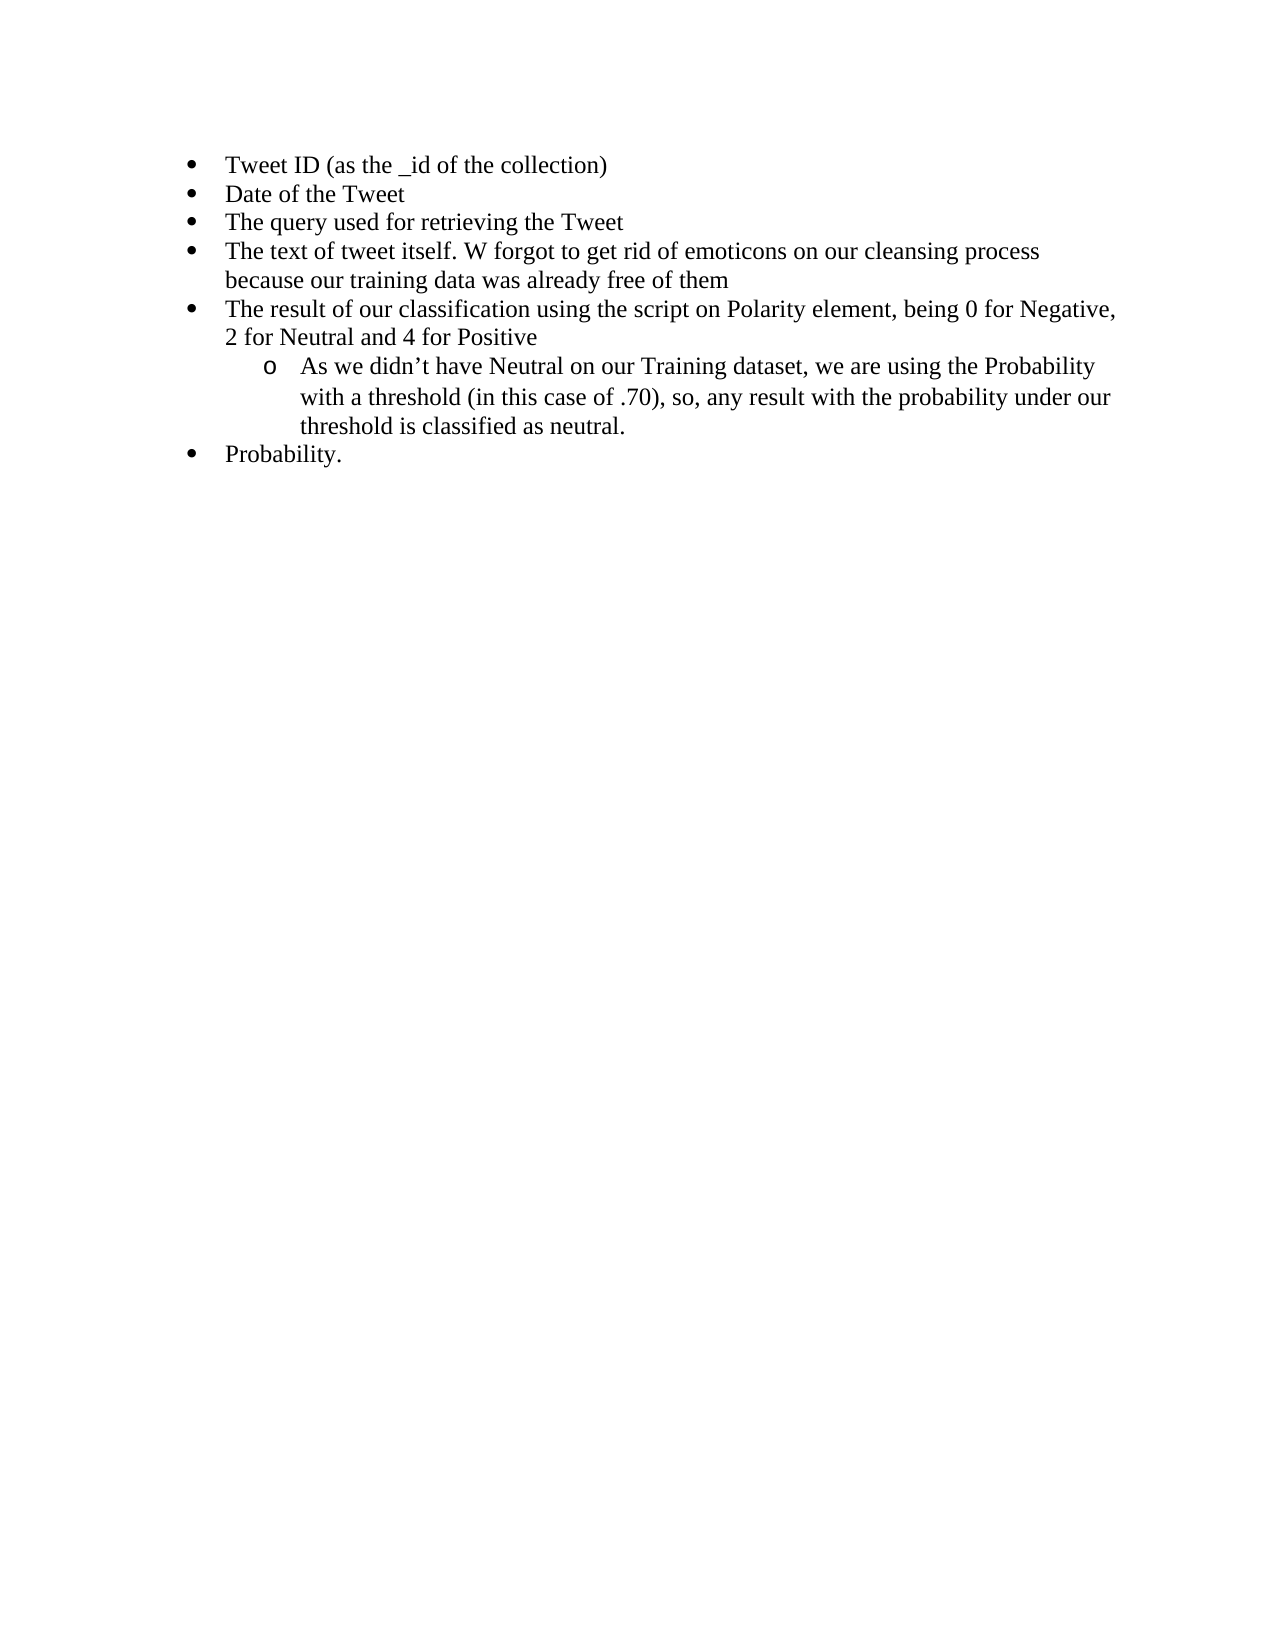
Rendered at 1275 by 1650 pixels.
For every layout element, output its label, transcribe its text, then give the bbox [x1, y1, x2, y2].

list Probability. [187, 439, 1125, 468]
list The query used for retrieving the Tweet [187, 207, 1125, 236]
list The result of our classification using the script on Polarity element, being 0 for Negative, 2 for Neutral and 4 for Positive [187, 294, 1125, 351]
list As we didn’t have Neutral on our Training dataset, we are using the Probability with a threshold (in this case of .70), so, any result with the probability under our threshold is classified as neutral. [262, 351, 1125, 439]
list Tweet ID (as the _id of the collection) [187, 150, 1125, 179]
list Date of the Tweet [187, 179, 1125, 207]
list The text of tweet itself. W forgot to get rid of emoticons on our cleansing process because our training data was already free of them [187, 236, 1125, 294]
